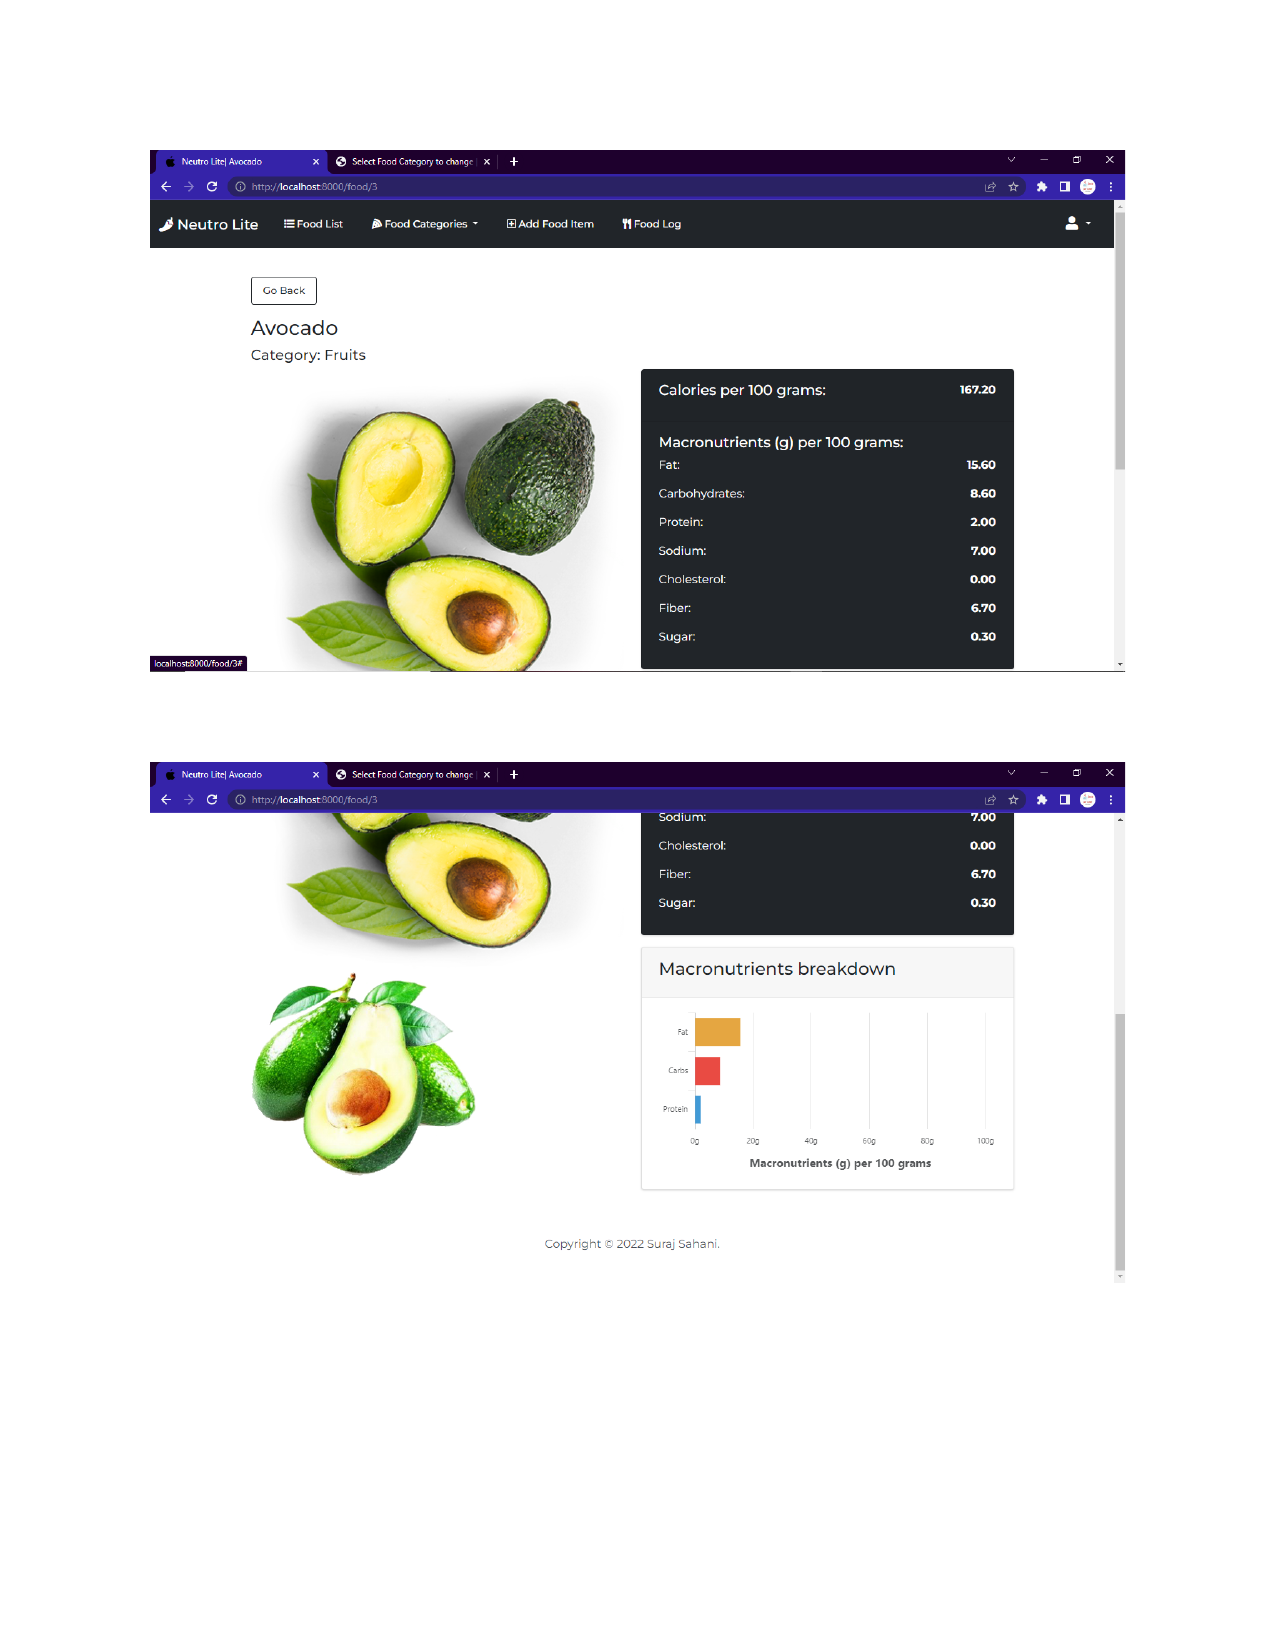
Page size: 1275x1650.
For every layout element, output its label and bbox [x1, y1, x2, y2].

picture [150, 150, 1125, 672]
picture [150, 762, 1125, 1283]
